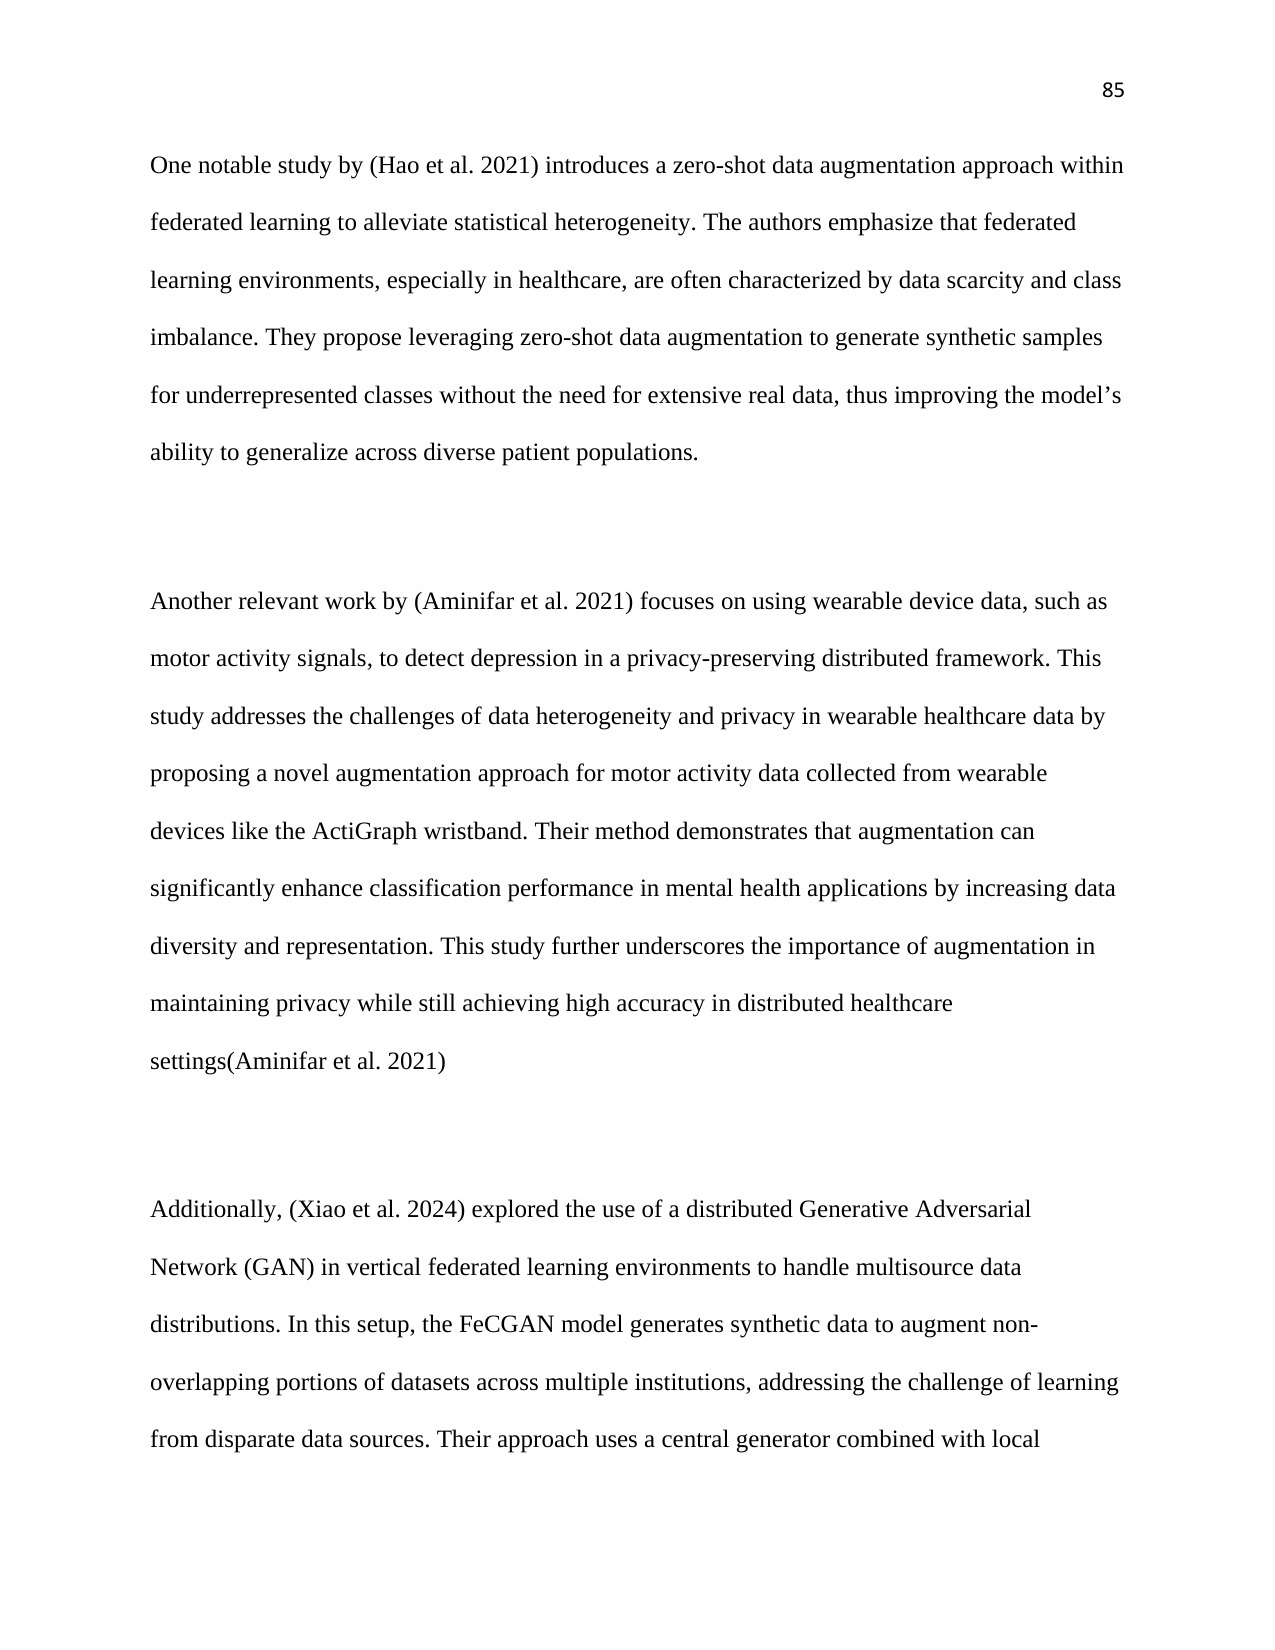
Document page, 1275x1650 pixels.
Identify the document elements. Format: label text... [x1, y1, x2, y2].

text One notable study by (Hao et al. 2021) introduces a zero-shot data augmentation approach within federated learning to alleviate statistical heterogeneity. The authors emphasize that federated learning environments, especially in healthcare, are often characterized by data scarcity and class imbalance. They propose leveraging zero-shot data augmentation to generate synthetic samples for underrepresented classes without the need for extensive real data, thus improving the model’s ability to generalize across diverse patient populations. [150, 150, 1125, 466]
text Another relevant work by (Aminifar et al. 2021) focuses on using wearable device data, such as motor activity signals, to detect depression in a privacy-preserving distributed framework. This study addresses the challenges of data heterogeneity and privacy in wearable healthcare data by proposing a novel augmentation approach for motor activity data collected from wearable devices like the ActiGraph wristband. Their method demonstrates that augmentation can significantly enhance classification performance in mental health applications by increasing data diversity and representation. This study further underscores the importance of augmentation in maintaining privacy while still achieving high accuracy in distributed healthcare settings(Aminifar et al. 2021) [150, 586, 1125, 1074]
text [150, 1194, 1125, 1453]
